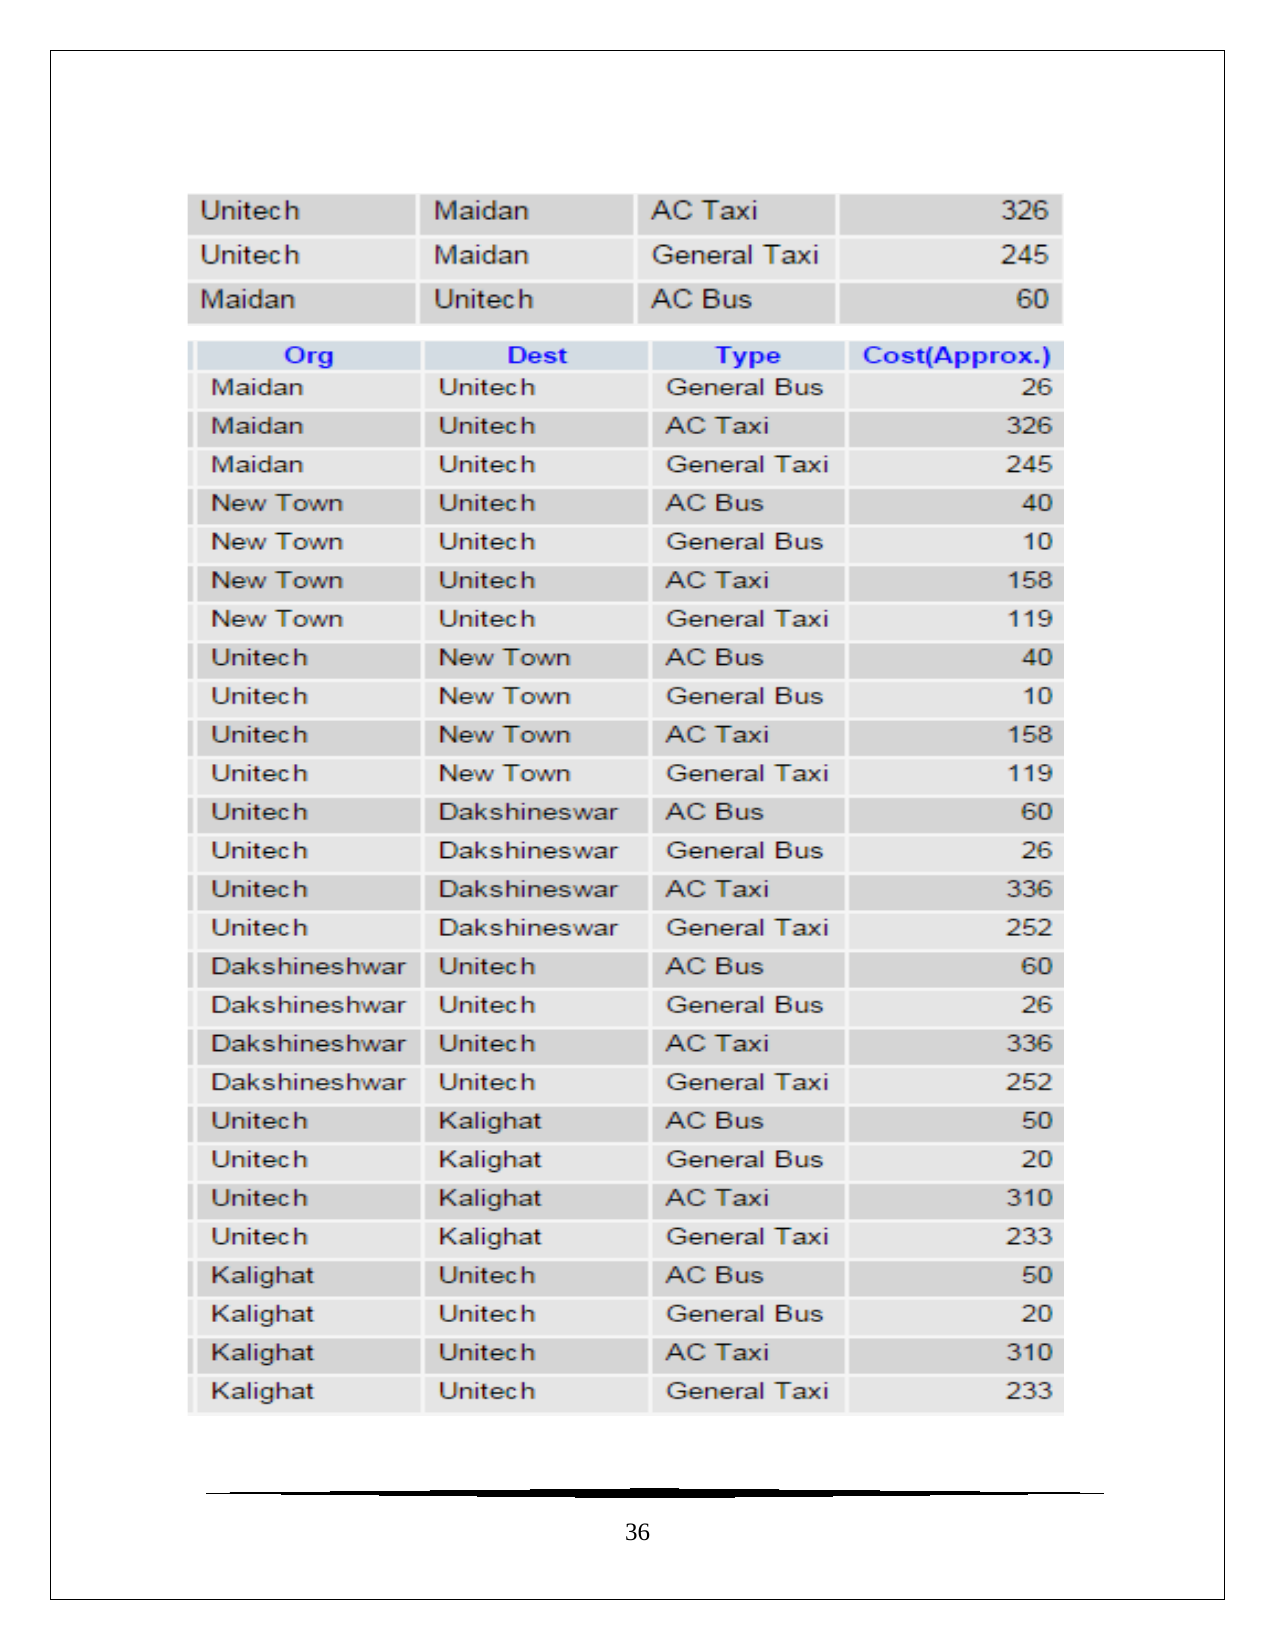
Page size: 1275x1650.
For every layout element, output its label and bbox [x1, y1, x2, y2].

picture [187, 340, 1064, 1416]
picture [187, 193, 1064, 326]
